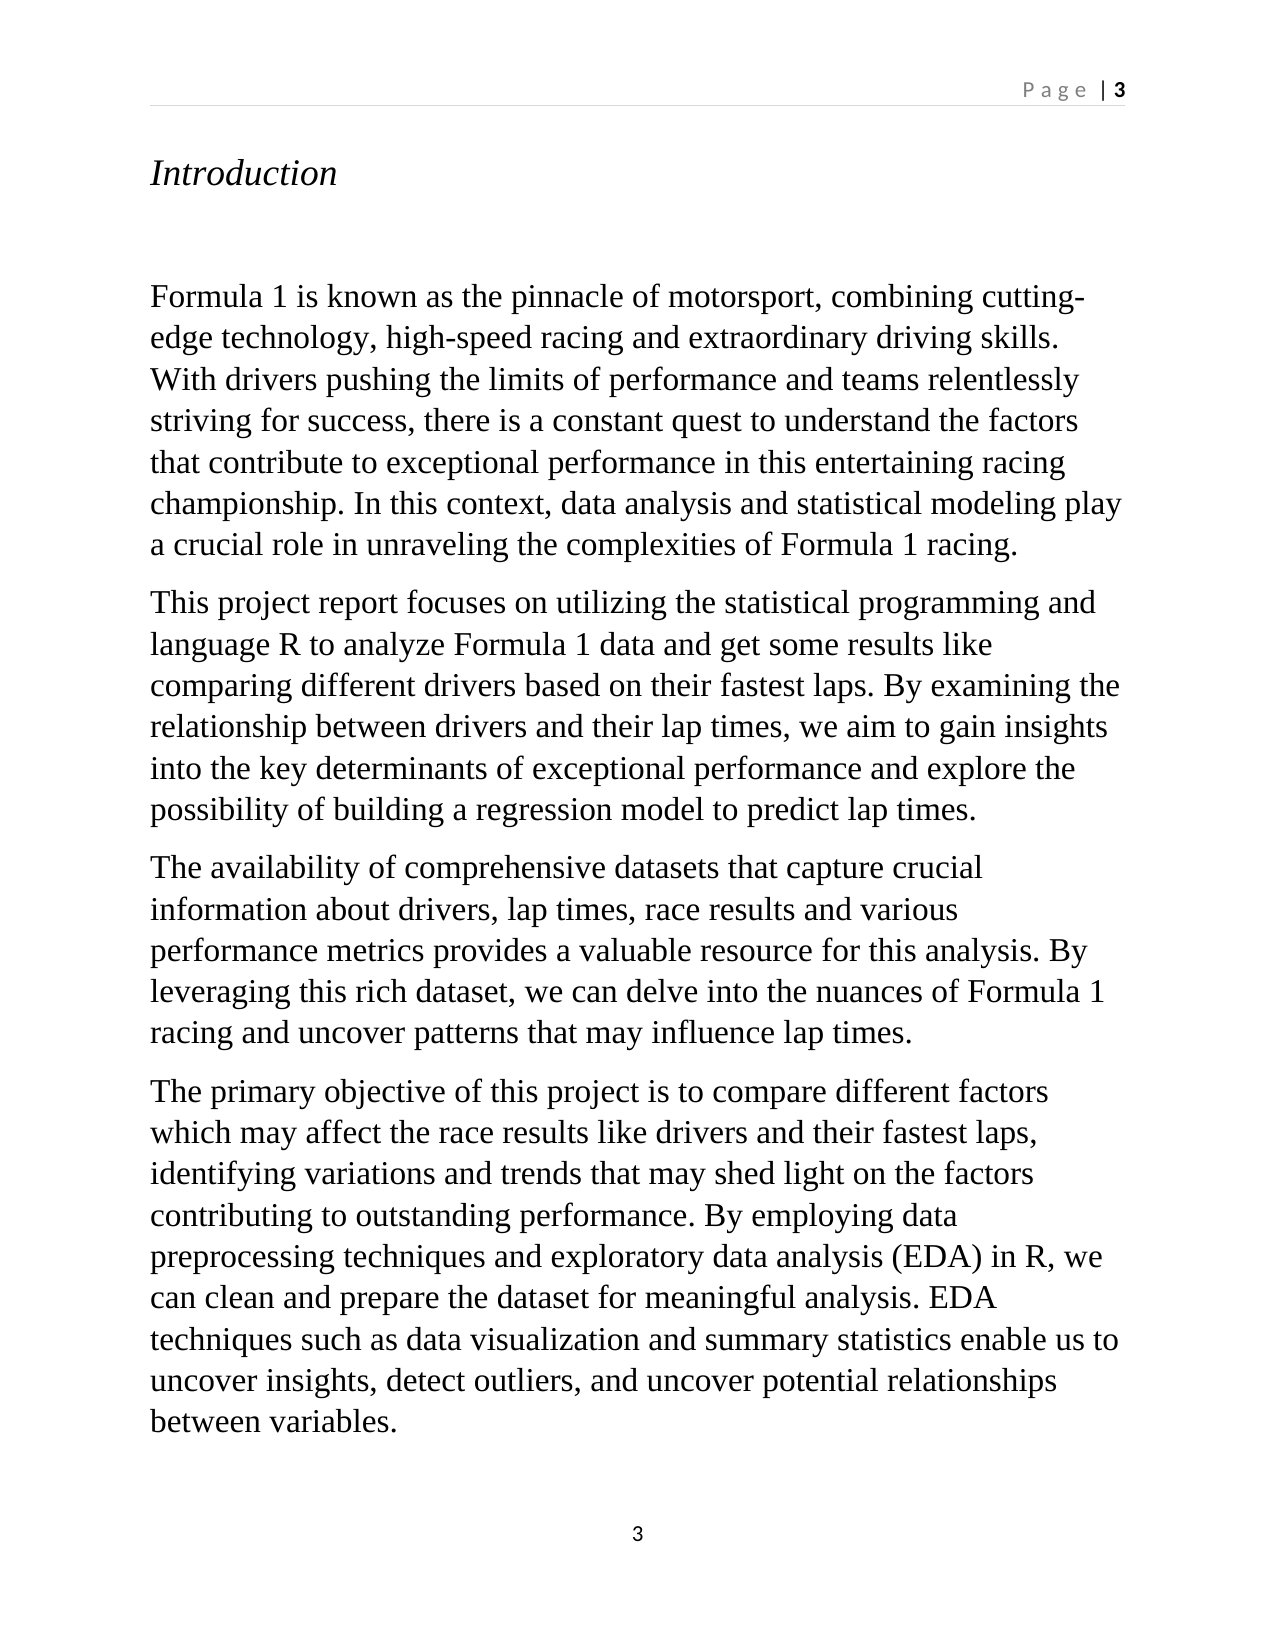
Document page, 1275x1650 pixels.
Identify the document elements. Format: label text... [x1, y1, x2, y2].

text Introduction [150, 150, 1125, 193]
text The primary objective of this project is to compare different factors which may affect the race results like drivers and their fastest laps, identifying variations and trends that may shed light on the factors contributing to outstanding performance. By employing data preprocessing techniques and exploratory data analysis (EDA) in R, we can clean and prepare the dataset for meaningful analysis. EDA techniques such as data visualization and summary statistics enable us to uncover insights, detect outliers, and uncover potential relationships between variables. [150, 1071, 1125, 1440]
text The availability of comprehensive datasets that capture crucial information about drivers, lap times, race results and various performance metrics provides a valuable resource for this analysis. By leveraging this rich dataset, we can delve into the nuances of Formula 1 racing and uncover patterns that may influence lap times. [150, 847, 1125, 1051]
text Formula 1 is known as the pinnacle of motorsport, combining cutting-edge technology, high-speed racing and extraordinary driving skills. With drivers pushing the limits of performance and teams relentlessly striving for success, there is a constant quest to understand the factors that contribute to exceptional performance in this entertaining racing championship. In this context, data analysis and statistical modeling play a crucial role in unraveling the complexities of Formula 1 racing. [150, 276, 1125, 563]
text This project report focuses on utilizing the statistical programming and language R to analyze Formula 1 data and get some results like comparing different drivers based on their fastest laps. By examining the relationship between drivers and their lap times, we aim to gain insights into the key determinants of exceptional performance and explore the possibility of building a regression model to predict lap times. [150, 583, 1125, 828]
